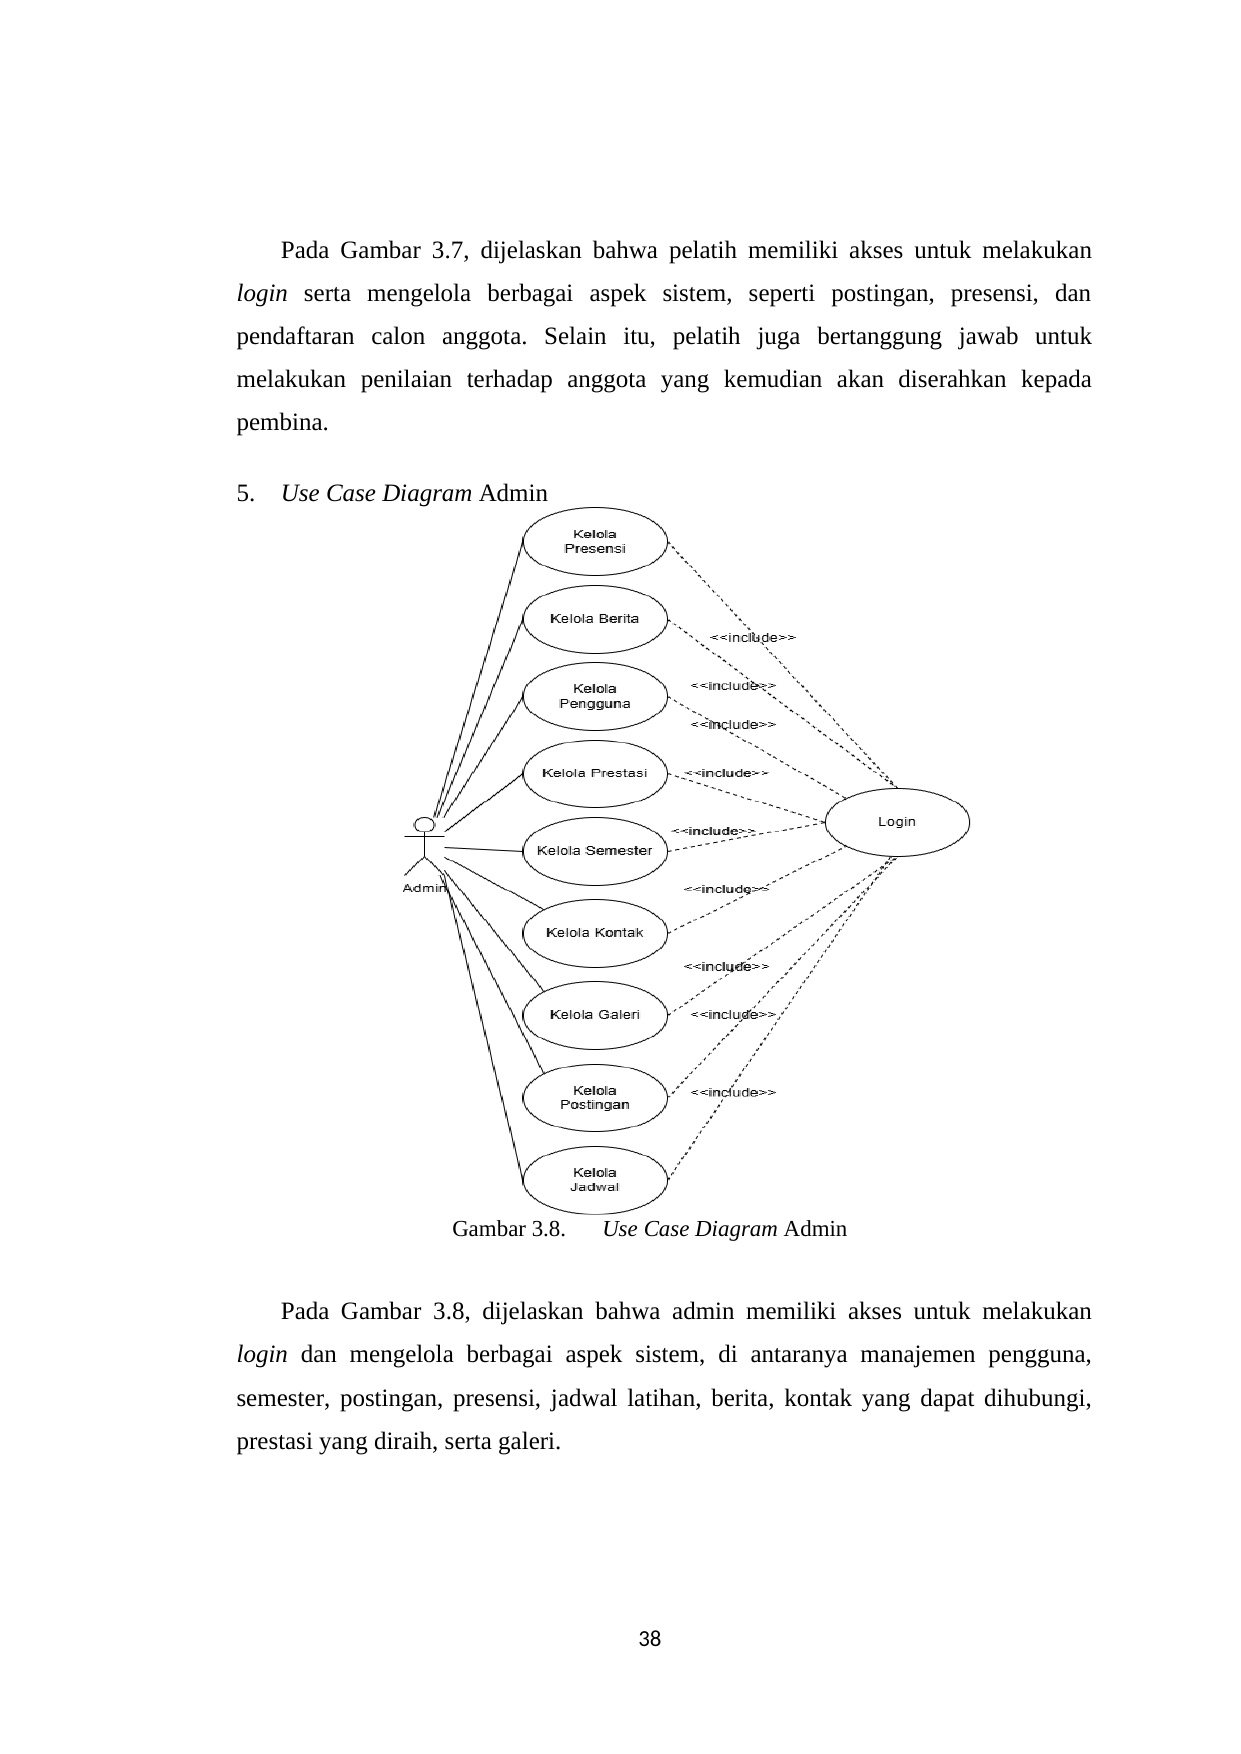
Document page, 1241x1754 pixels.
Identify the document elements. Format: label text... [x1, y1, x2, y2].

text Pada Gambar 3.8, dijelaskan bahwa admin memiliki akses untuk melakukan login dan mengelola berbagai aspek sistem, di antaranya manajemen pengguna, semester, postingan, presensi, jadwal latihan, berita, kontak yang dapat dihubungi, prestasi yang diraih, serta galeri. [236, 1296, 1092, 1454]
text Pada Gambar 3.7, dijelaskan bahwa pelatih memiliki akses untuk melakukan login serta mengelola berbagai aspek sistem, seperti postingan, presensi, dan pendaftaran calon anggota. Selain itu, pelatih juga bertanggung jawab untuk melakukan penilaian terhadap anggota yang kemudian akan diserahkan kepada pembina. [236, 235, 1092, 436]
picture [402, 507, 971, 1215]
text Use Case Diagram Admin [207, 1215, 1092, 1241]
list Use Case Diagram Admin [236, 478, 1092, 507]
